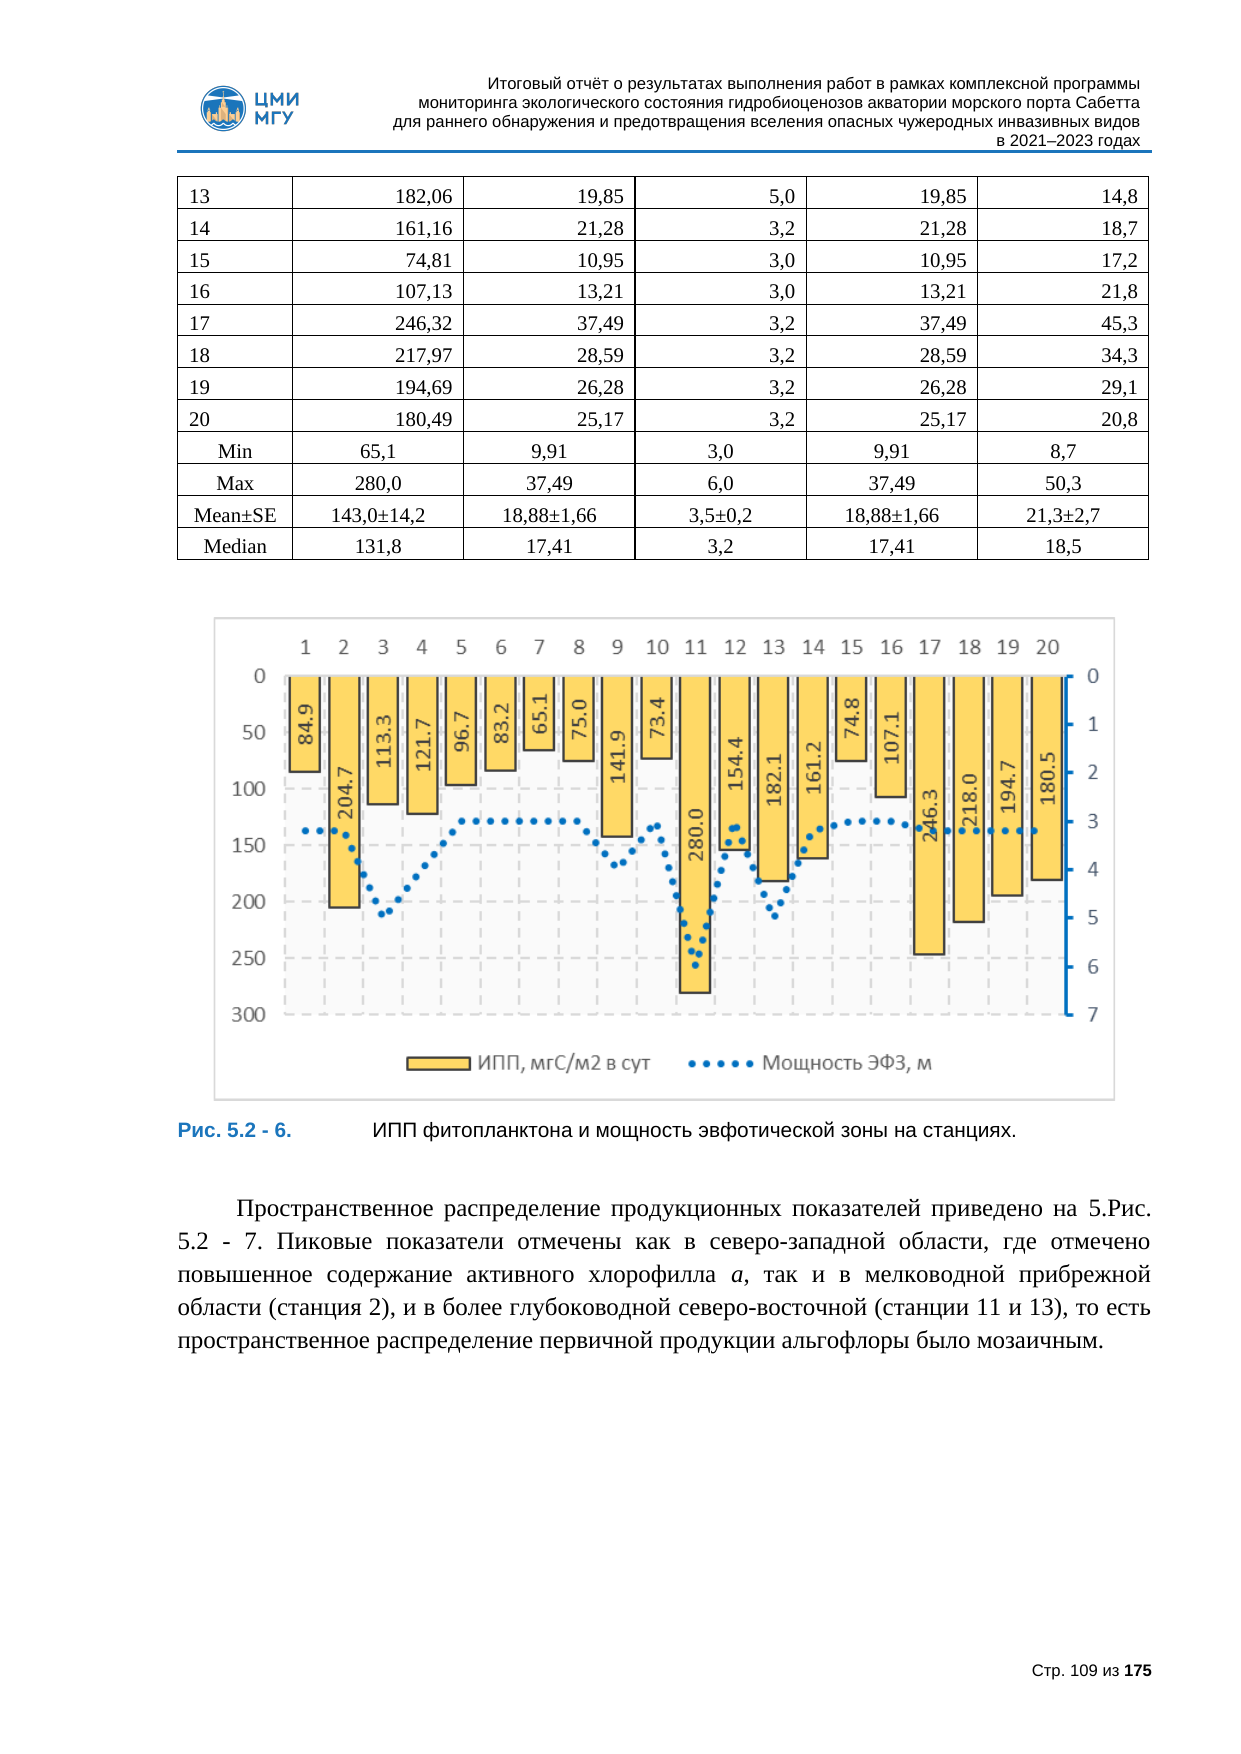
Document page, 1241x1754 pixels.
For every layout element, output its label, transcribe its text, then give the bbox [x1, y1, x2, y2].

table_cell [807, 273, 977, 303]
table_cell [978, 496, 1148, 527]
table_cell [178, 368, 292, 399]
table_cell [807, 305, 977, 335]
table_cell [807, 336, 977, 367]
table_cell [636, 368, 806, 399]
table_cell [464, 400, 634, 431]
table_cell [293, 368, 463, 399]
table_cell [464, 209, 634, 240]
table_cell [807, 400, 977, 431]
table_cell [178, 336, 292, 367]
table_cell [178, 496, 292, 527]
picture [188, 73, 311, 144]
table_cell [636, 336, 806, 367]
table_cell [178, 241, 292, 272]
picture [213, 617, 1116, 1101]
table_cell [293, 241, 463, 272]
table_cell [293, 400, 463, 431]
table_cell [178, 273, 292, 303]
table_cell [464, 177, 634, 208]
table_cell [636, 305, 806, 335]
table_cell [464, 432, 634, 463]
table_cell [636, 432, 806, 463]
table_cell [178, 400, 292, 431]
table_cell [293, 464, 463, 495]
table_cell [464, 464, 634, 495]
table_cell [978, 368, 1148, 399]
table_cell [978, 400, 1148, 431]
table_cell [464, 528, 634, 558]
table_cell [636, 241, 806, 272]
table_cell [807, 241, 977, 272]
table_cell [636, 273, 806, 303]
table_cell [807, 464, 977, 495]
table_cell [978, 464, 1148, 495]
text Пространственное распределение продукционных показателей приведено на Рис. 5.2 - 13. Пиковые показатели отмечены как в северо-западной области, где отмечено повышенное содержание активного хлорофилла а, так и в мелководной прибрежной области (станция 2), и в более глубоководной северо-восточной (станции 11 и 13), то есть пространственное распределение первичной продукции альгофлоры было мозаичным. [177, 1193, 1152, 1354]
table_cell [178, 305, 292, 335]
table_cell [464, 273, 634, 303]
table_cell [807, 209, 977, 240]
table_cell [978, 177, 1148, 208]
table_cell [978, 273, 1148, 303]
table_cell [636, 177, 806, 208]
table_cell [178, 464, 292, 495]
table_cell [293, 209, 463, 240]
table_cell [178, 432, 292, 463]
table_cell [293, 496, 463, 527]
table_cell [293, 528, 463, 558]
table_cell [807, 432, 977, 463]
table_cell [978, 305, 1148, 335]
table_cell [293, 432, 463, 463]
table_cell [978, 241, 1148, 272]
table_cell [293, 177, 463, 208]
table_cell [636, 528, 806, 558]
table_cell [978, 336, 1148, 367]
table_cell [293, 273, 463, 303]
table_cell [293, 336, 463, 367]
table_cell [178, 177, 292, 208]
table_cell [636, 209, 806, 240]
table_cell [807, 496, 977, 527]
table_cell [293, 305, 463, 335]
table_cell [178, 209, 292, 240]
text ИПП фитопланктона и мощность эвфотической зоны на станциях. [177, 1117, 1152, 1141]
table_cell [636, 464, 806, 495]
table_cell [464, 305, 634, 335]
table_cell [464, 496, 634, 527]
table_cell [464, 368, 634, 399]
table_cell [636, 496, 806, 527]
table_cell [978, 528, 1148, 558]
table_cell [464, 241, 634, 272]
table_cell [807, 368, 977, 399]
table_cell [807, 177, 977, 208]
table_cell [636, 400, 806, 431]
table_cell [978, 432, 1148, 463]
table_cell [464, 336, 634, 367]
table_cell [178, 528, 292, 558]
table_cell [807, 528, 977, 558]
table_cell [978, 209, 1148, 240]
